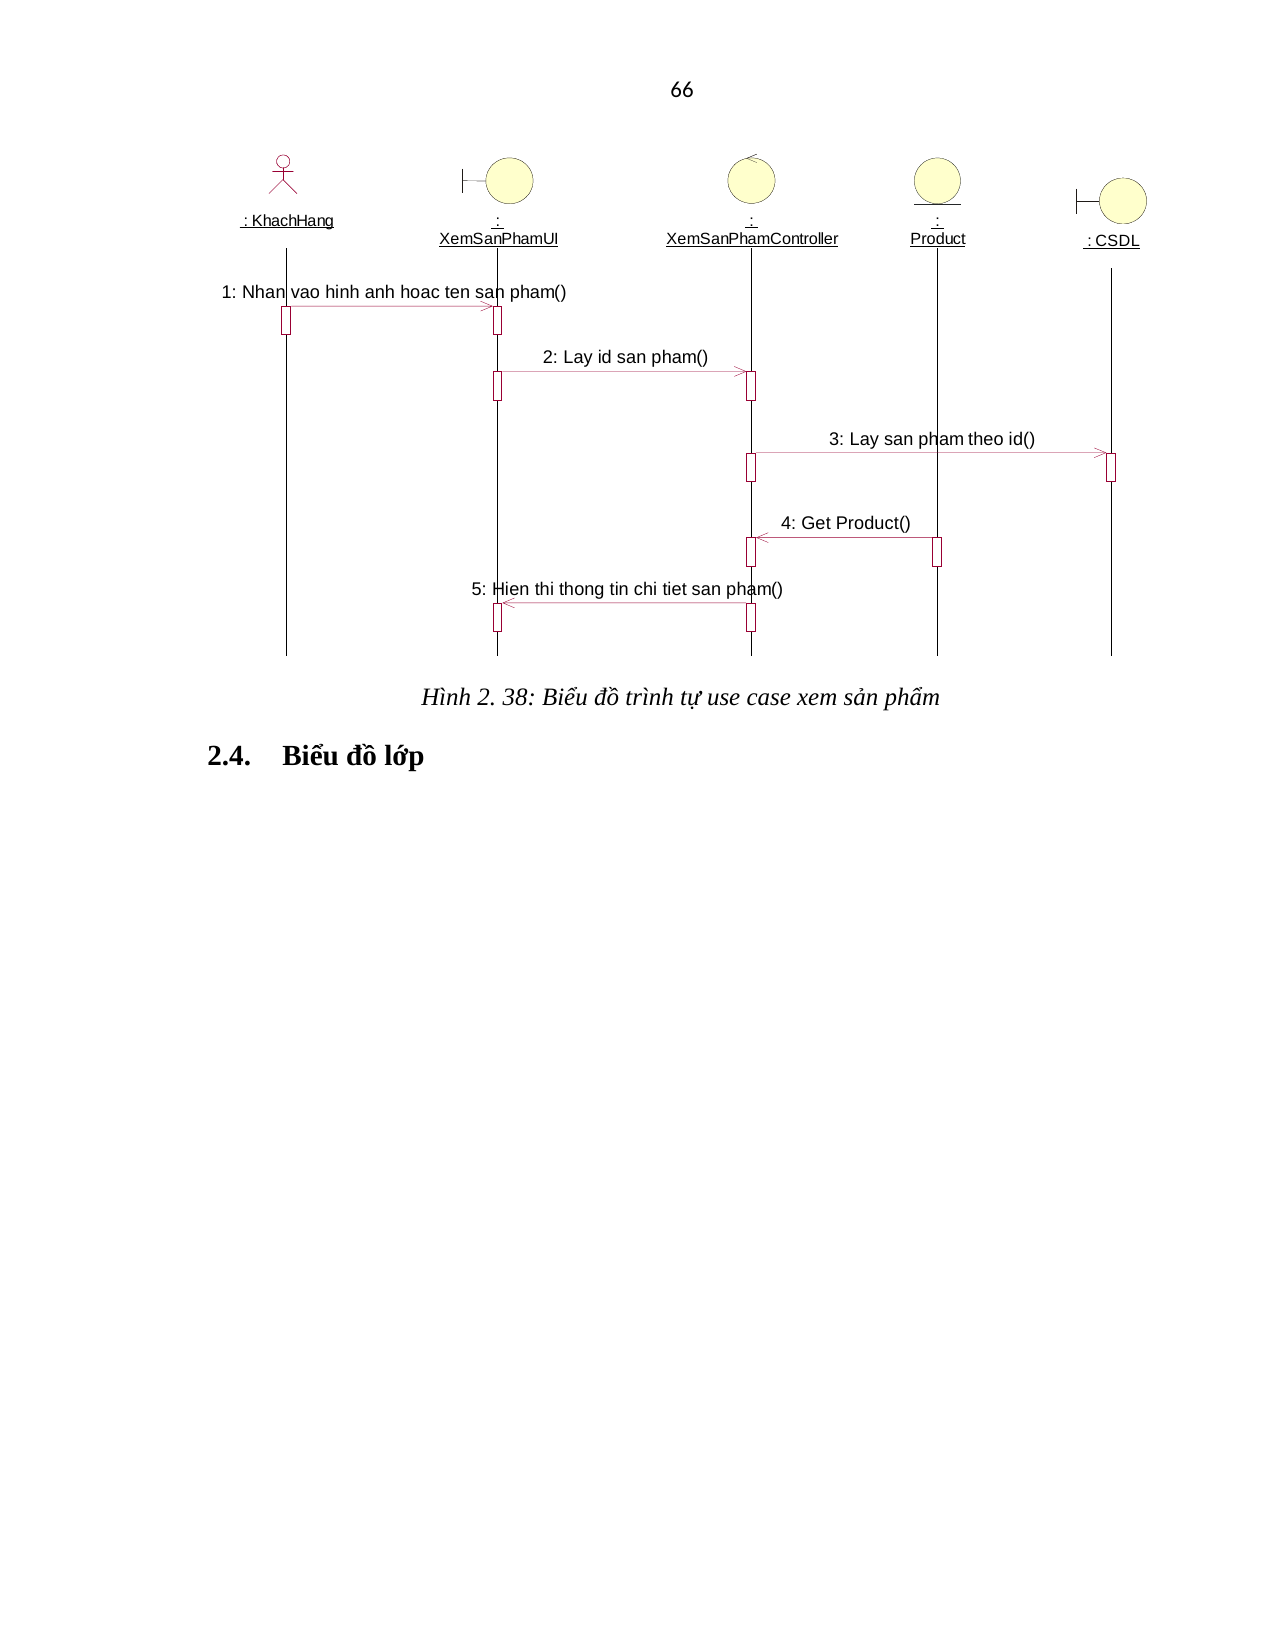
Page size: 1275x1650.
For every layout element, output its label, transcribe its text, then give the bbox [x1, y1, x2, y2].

text Hình 2. 38: Biểu đồ trình tự use case xem sản phẩm [207, 682, 1156, 711]
list Biểu đồ lớp [207, 738, 1156, 771]
